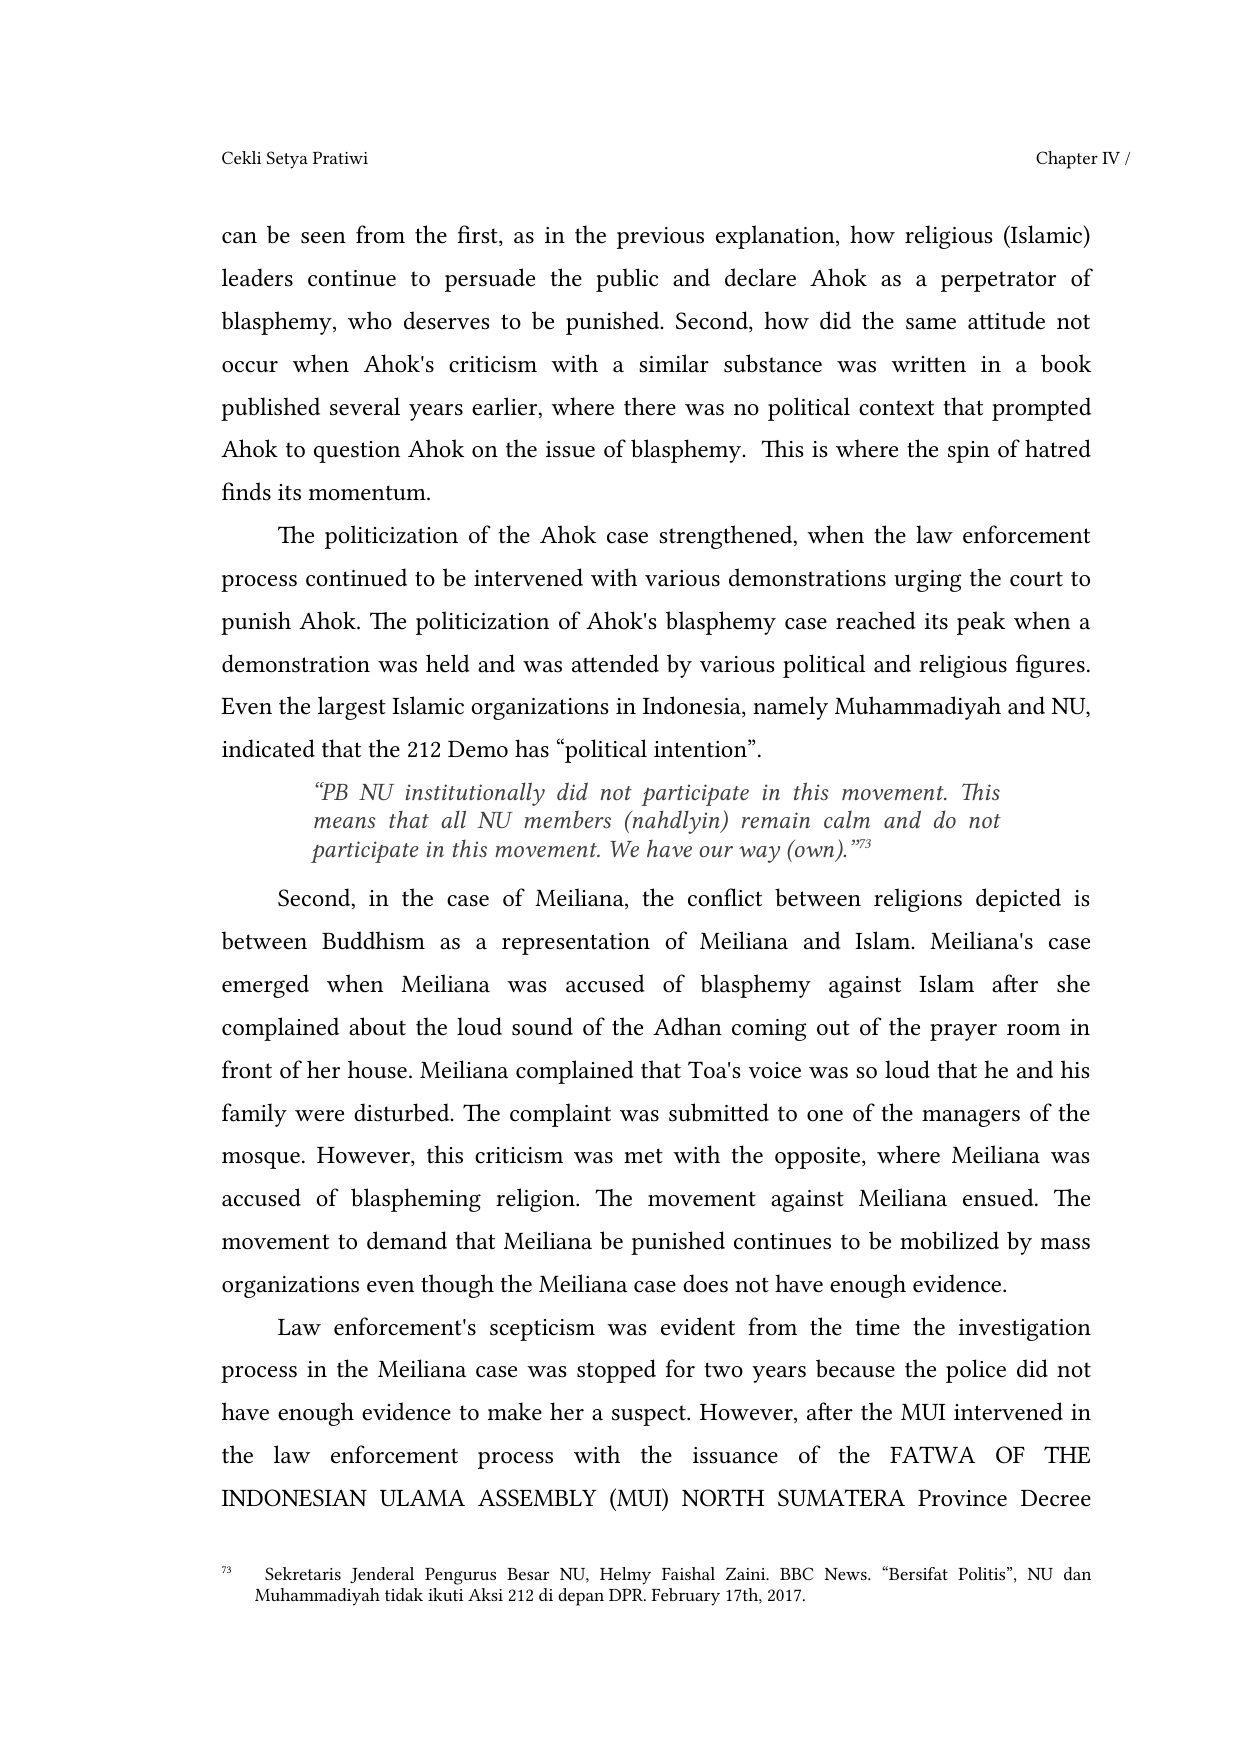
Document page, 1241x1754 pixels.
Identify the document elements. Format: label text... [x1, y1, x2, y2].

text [221, 1313, 1092, 1512]
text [221, 221, 1092, 507]
text Second, in the case of Meiliana, the conflict between religions depicted is between Buddhism as a representation of Meiliana and Islam. Meiliana's case emerged when Meiliana was accused of blasphemy against Islam after she complained about the loud sound of the Adhan coming out of the prayer room in front of her house. Meiliana complained that Toa's voice was so loud that he and his family were disturbed. The complaint was submitted to one of the managers of the mosque. However, this criticism was met with the opposite, where Meiliana was accused of blaspheming religion. The movement against Meiliana ensued. The movement to demand that Meiliana be punished continues to be mobilized by mass organizations even though the Meiliana case does not have enough evidence. [221, 884, 1092, 1298]
text “PB NU institutionally did not participate in this movement. This means that all NU members (nahdlyin) remain calm and do not participate in this movement. We have our way (own).” [311, 778, 1002, 864]
text The politicization of the Ahok case strengthened, when the law enforcement process continued to be intervened with various demonstrations urging the court to punish Ahok. The politicization of Ahok's blasphemy case reached its peak when a demonstration was held and was attended by various political and religious figures. Even the largest Islamic organizations in Indonesia, namely Muhammadiyah and NU, indicated that the 212 Demo has “political intention”. [221, 521, 1092, 764]
